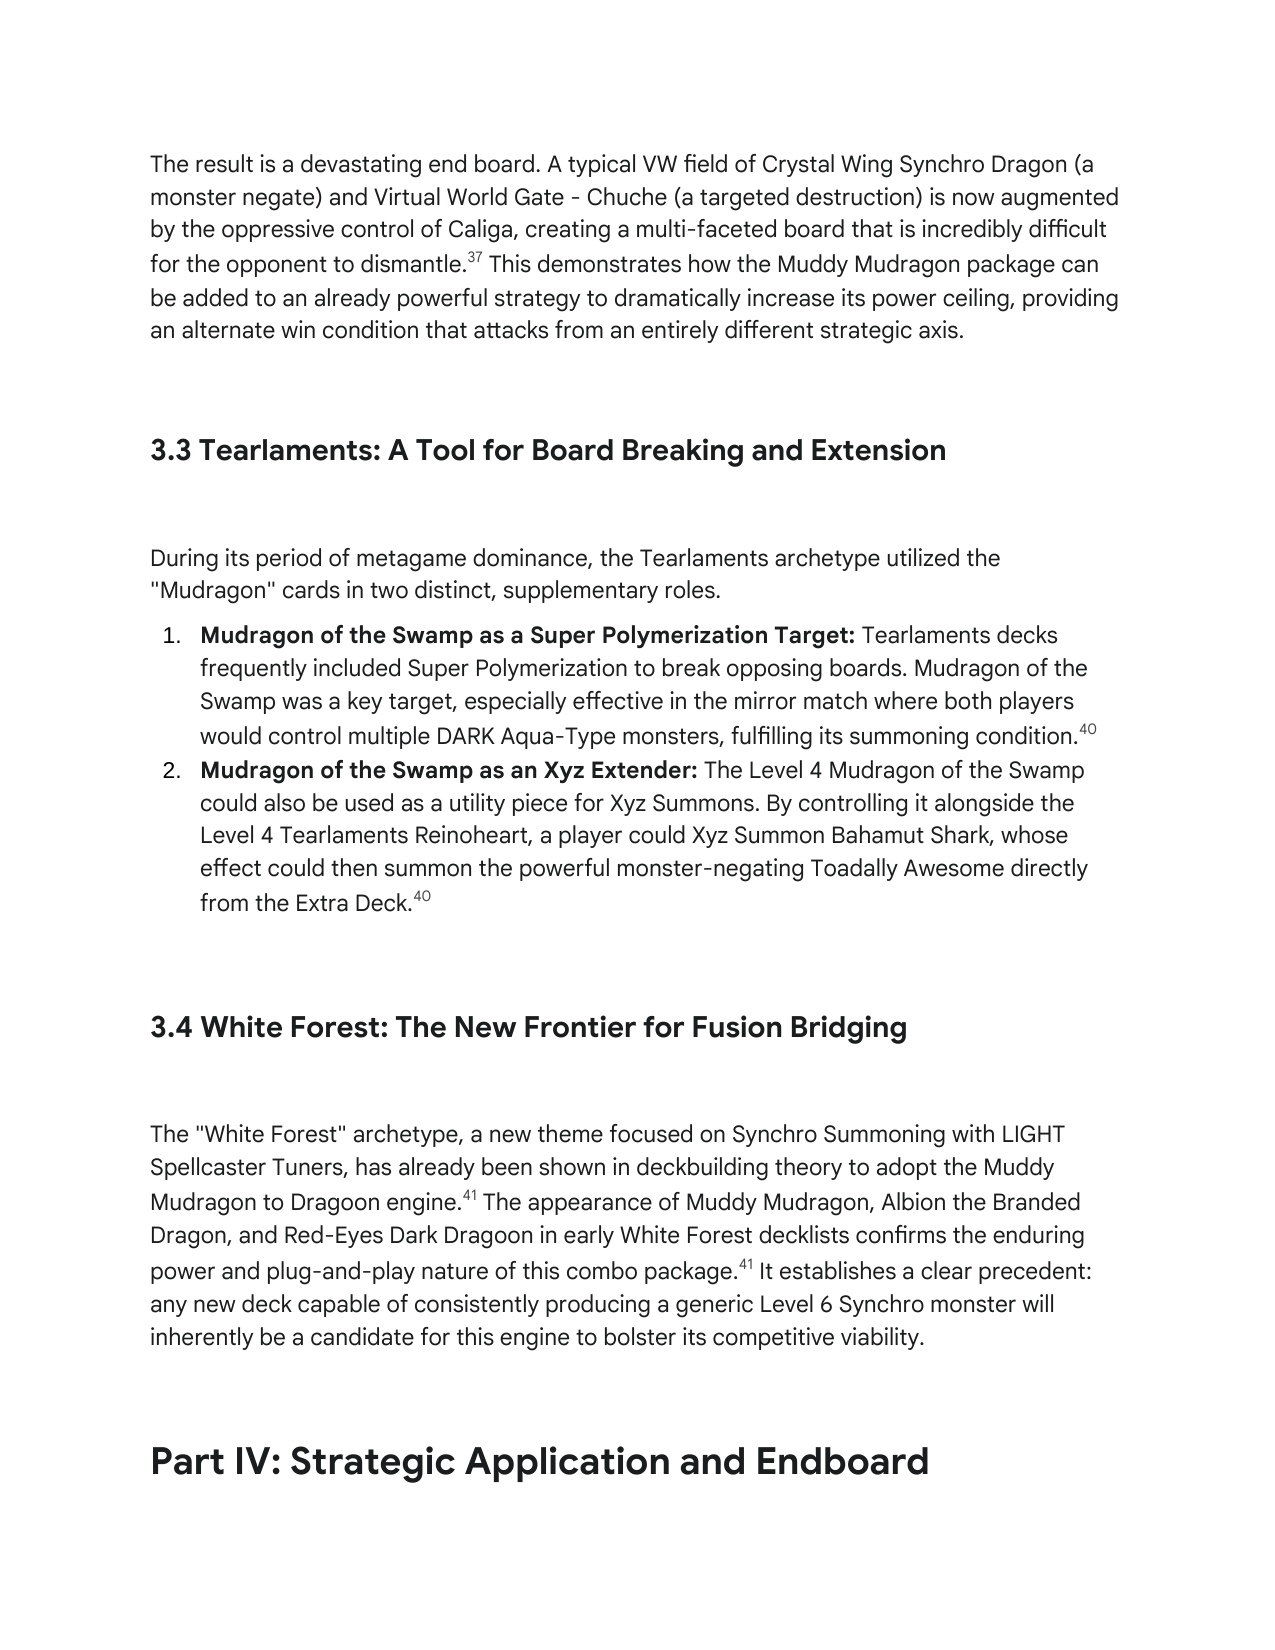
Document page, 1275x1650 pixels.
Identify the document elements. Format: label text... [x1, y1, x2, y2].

list Mudragon of the Swamp as an Xyz Extender: The Level 4 Mudragon of the Swamp could also be used as a utility piece for Xyz Summons. By controlling it alongside the Level 4 Tearlaments Reinoheart, a player could Xyz Summon Bahamut Shark, whose effect could then summon the powerful monster-negating Toadally Awesome directly from the Extra Deck.40 [162, 756, 1125, 919]
text The "White Forest" archetype, a new theme focused on Synchro Summoning with LIGHT Spellcaster Tuners, has already been shown in deckbuilding theory to adopt the Muddy Mudragon to Dragoon engine.41 The appearance of Muddy Mudragon, Albion the Branded Dragon, and Red-Eyes Dark Dragoon in early White Forest decklists confirms the enduring power and plug-and-play nature of this combo package.41 It establishes a clear precedent: any new deck capable of consistently producing a generic Level 6 Synchro monster will inherently be a candidate for this engine to bolster its competitive viability. [150, 1121, 1125, 1352]
subtitle 3.3 Tearlaments: A Tool for Board Breaking and Extension [150, 432, 1125, 468]
list Mudragon of the Swamp as a Super Polymerization Target: Tearlaments decks frequently included Super Polymerization to break opposing boards. Mudragon of the Swamp was a key target, especially effective in the mirror match where both players would control multiple DARK Aqua-Type monsters, fulfilling its summoning condition.40 [162, 622, 1125, 752]
subtitle 3.4 White Forest: The New Frontier for Fusion Bridging [150, 1009, 1125, 1045]
text The result is a devastating end board. A typical VW field of Crystal Wing Synchro Dragon (a monster negate) and Virtual World Gate - Chuche (a targeted destruction) is now augmented by the oppressive control of Caliga, creating a multi-faceted board that is incredibly difficult for the opponent to dismantle.37 This demonstrates how the Muddy Mudragon package can be added to an already powerful strategy to dramatically increase its power ceiling, providing an alternate win condition that attacks from an entirely different strategic axis. [150, 150, 1125, 345]
text During its period of metagame dominance, the Tearlaments archetype utilized the "Mudragon" cards in two distinct, supplementary roles. [150, 544, 1125, 605]
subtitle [150, 1438, 1125, 1485]
